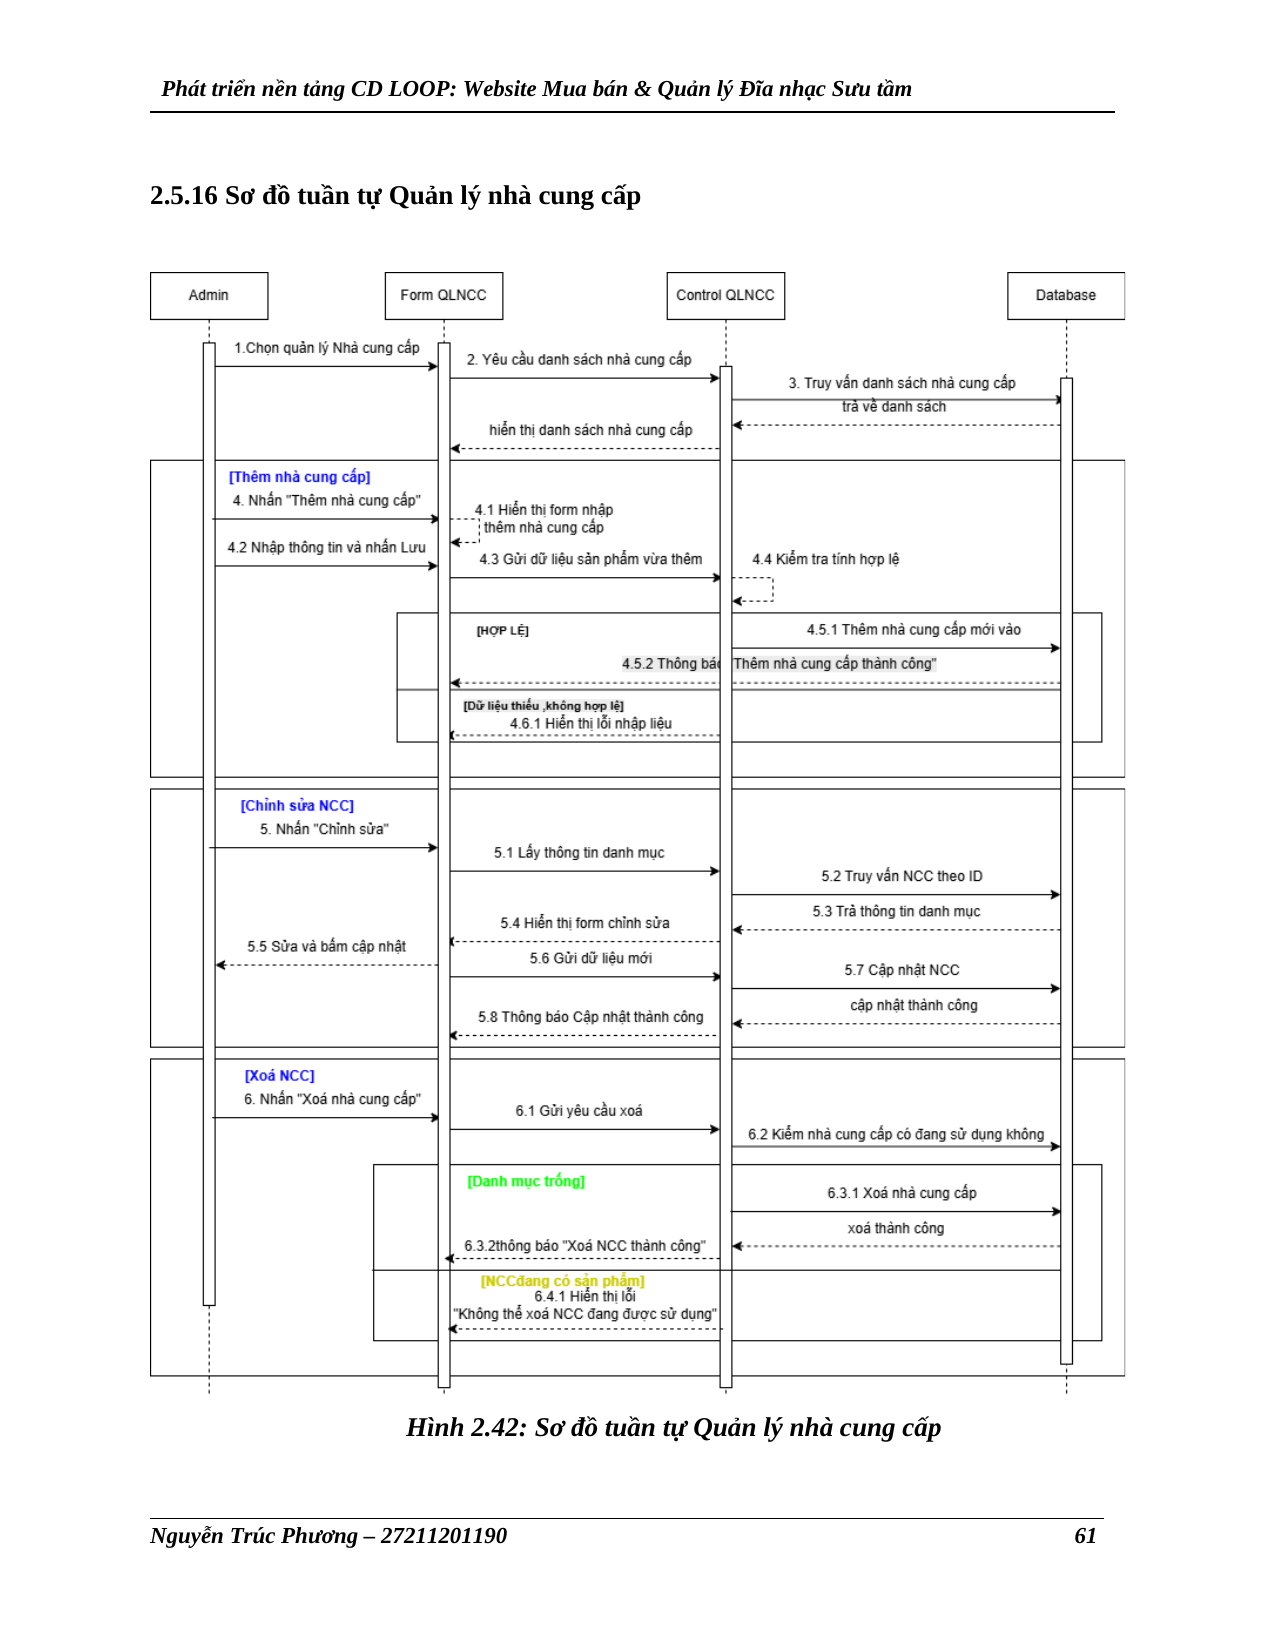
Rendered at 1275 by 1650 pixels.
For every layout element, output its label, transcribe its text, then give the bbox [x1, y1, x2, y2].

subtitle 2.5.16 Sơ đồ tuần tự Quản lý nhà cung cấp [150, 179, 1125, 210]
text Hình 2.42: Sơ đồ tuần tự Quản lý nhà cung cấp [150, 1411, 1125, 1442]
picture [150, 272, 1125, 1396]
